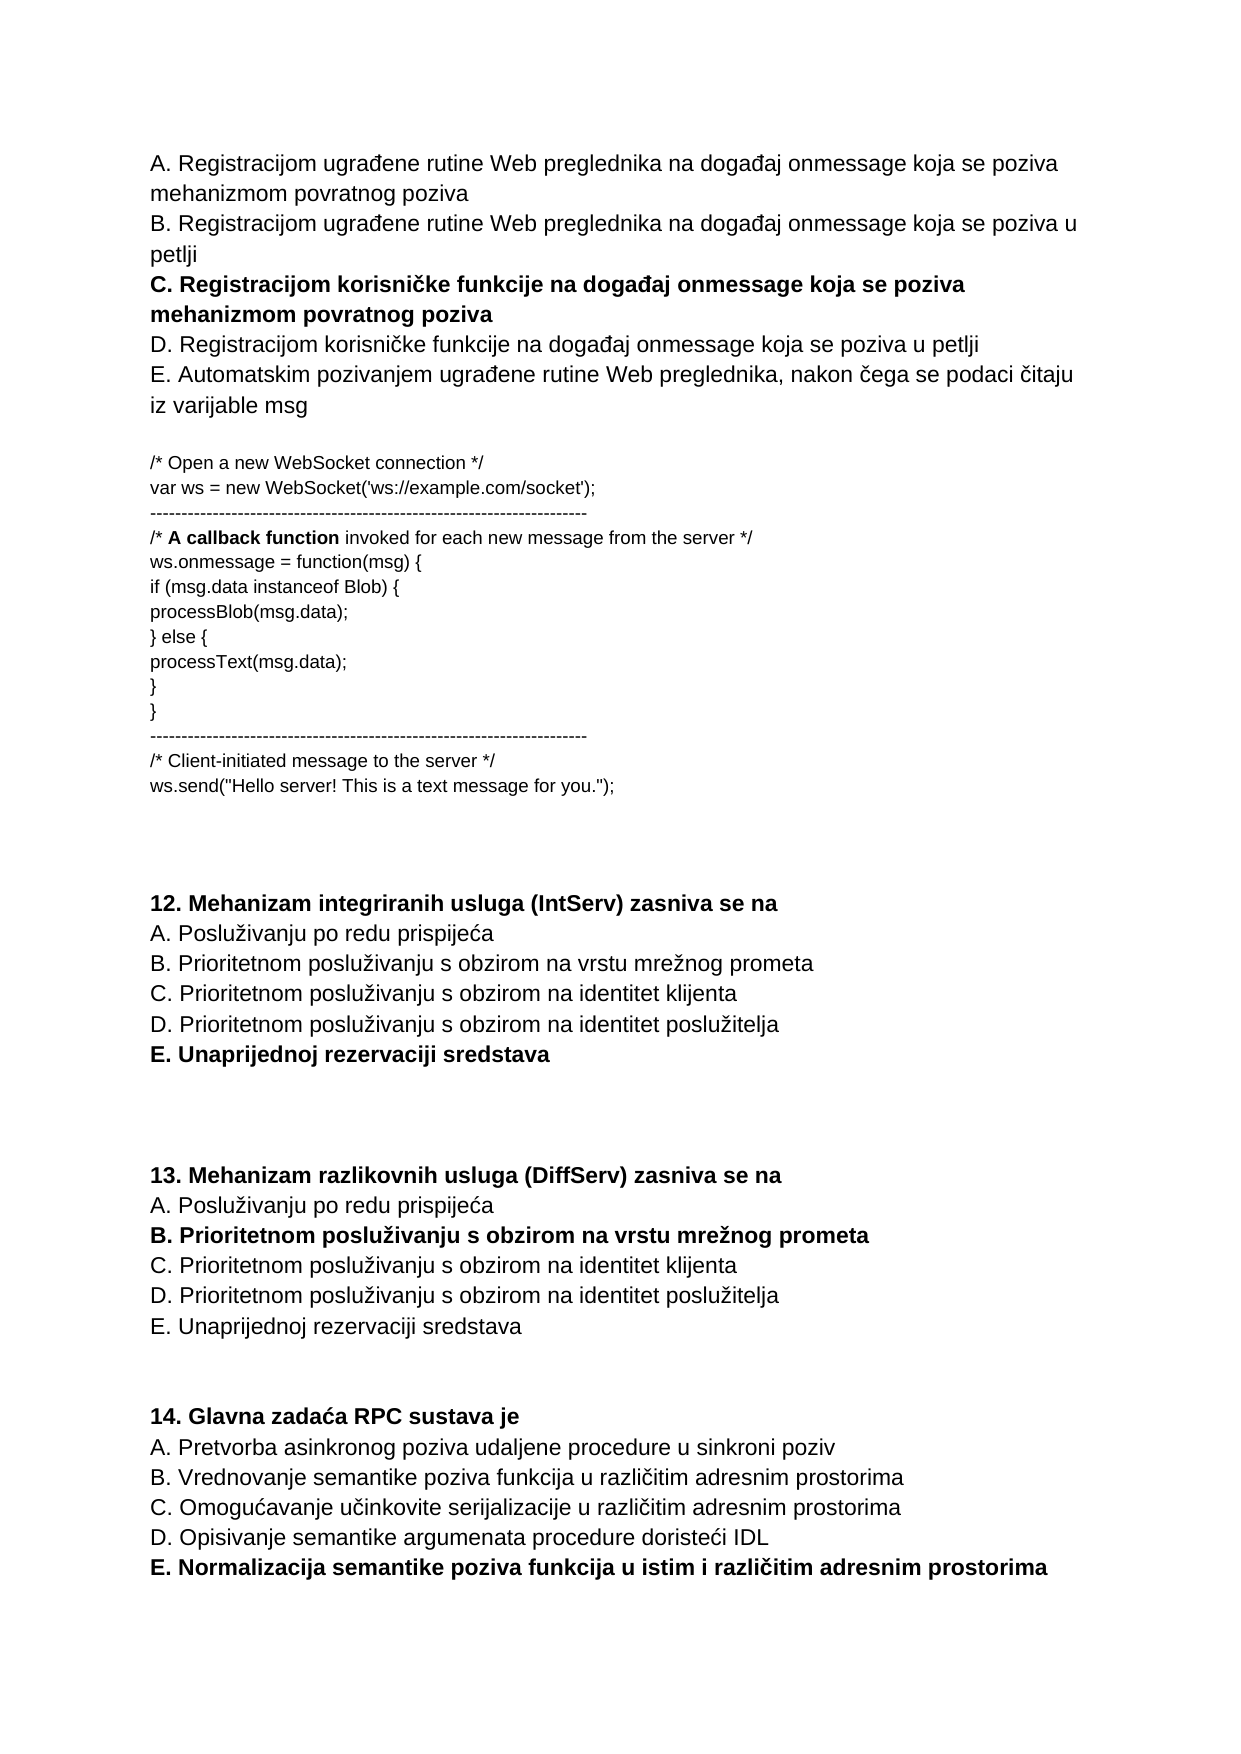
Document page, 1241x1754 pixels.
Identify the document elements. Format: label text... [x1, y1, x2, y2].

text 14. Glavna zadaća RPC sustava je [150, 1403, 1090, 1430]
text C. Omogućavanje učinkovite serijalizacije u različitim adresnim prostorima [150, 1494, 1090, 1520]
text ws.send("Hello server! This is a text message for you."); [150, 774, 1090, 796]
text 13. Mehanizam razlikovnih usluga (DiffServ) zasniva se na [150, 1162, 1090, 1188]
text A. Posluživanju po redu prispijeća [150, 1192, 1090, 1218]
text B. Registracijom ugrađene rutine Web preglednika na događaj onmessage koja se poziva u [150, 210, 1090, 237]
text D. Registracijom korisničke funkcije na događaj onmessage koja se poziva u petlji [150, 331, 1090, 358]
text } [150, 700, 1090, 722]
text E. Unaprijednoj rezervaciji sredstava [150, 1313, 1090, 1339]
text C. Prioritetnom posluživanju s obzirom na identitet klijenta [150, 980, 1090, 1007]
text } else { [150, 626, 1090, 647]
text ---------------------------------------------------------------------- [150, 725, 1090, 746]
text A. Posluživanju po redu prispijeća [150, 920, 1090, 946]
text D. Prioritetnom posluživanju s obzirom na identitet poslužitelja [150, 1011, 1090, 1037]
text B. Prioritetnom posluživanju s obzirom na vrstu mrežnog prometa [150, 950, 1090, 977]
text var ws = new WebSocket('ws://example.com/socket'); [150, 477, 1090, 498]
text A. Pretvorba asinkronog poziva udaljene procedure u sinkroni poziv [150, 1433, 1090, 1460]
text A. Registracijom ugrađene rutine Web preglednika na događaj onmessage koja se poziva mehanizmom povratnog poziva [150, 150, 1090, 207]
text processText(msg.data); [150, 650, 1090, 672]
text E. Normalizacija semantike poziva funkcija u istim i različitim adresnim prostorima [150, 1554, 1090, 1581]
text D. Opisivanje semantike argumenata procedure doristeći IDL [150, 1524, 1090, 1551]
text ws.onmessage = function(msg) { [150, 551, 1090, 573]
text /* Client-initiated message to the server */ [150, 749, 1090, 771]
text D. Prioritetnom posluživanju s obzirom na identitet poslužitelja [150, 1282, 1090, 1309]
text C. Prioritetnom posluživanju s obzirom na identitet klijenta [150, 1252, 1090, 1279]
text if (msg.data instanceof Blob) { [150, 576, 1090, 598]
text ---------------------------------------------------------------------- [150, 502, 1090, 523]
text E. Automatskim pozivanjem ugrađene rutine Web preglednika, nakon čega se podaci čitaju iz varijable msg [150, 361, 1090, 418]
text C. Registracijom korisničke funkcije na događaj onmessage koja se poziva mehanizmom povratnog poziva [150, 271, 1090, 327]
text petlji [150, 241, 1090, 267]
text /* A callback function invoked for each new message from the server */ [150, 526, 1090, 548]
text /* Open a new WebSocket connection */ [150, 452, 1090, 474]
text E. Unaprijednoj rezervaciji sredstava [150, 1041, 1090, 1067]
text B. Vrednovanje semantike poziva funkcija u različitim adresnim prostorima [150, 1464, 1090, 1490]
text processBlob(msg.data); [150, 601, 1090, 622]
text 12. Mehanizam integriranih usluga (IntServ) zasniva se na [150, 890, 1090, 916]
text B. Prioritetnom posluživanju s obzirom na vrstu mrežnog prometa [150, 1222, 1090, 1248]
text } [150, 675, 1090, 697]
